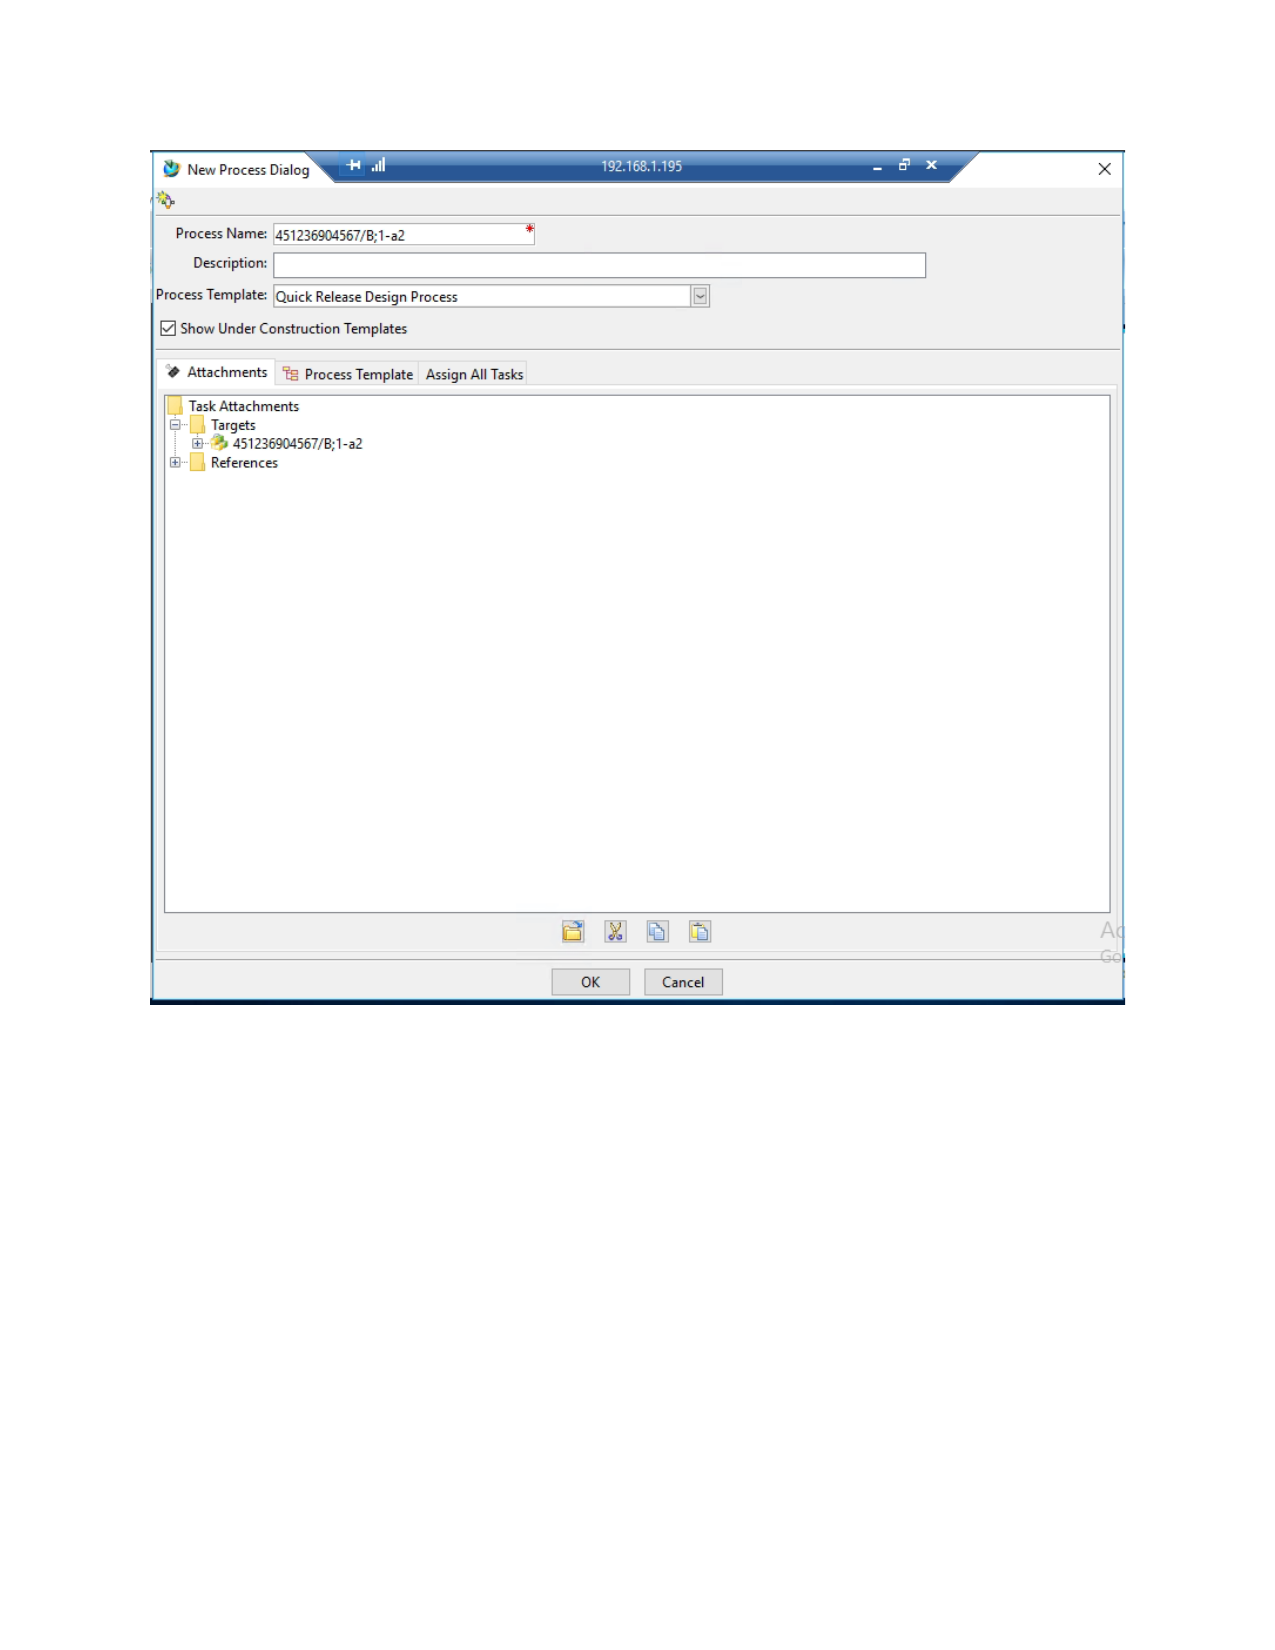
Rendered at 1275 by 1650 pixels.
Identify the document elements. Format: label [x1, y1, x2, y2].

picture [150, 150, 1125, 1005]
